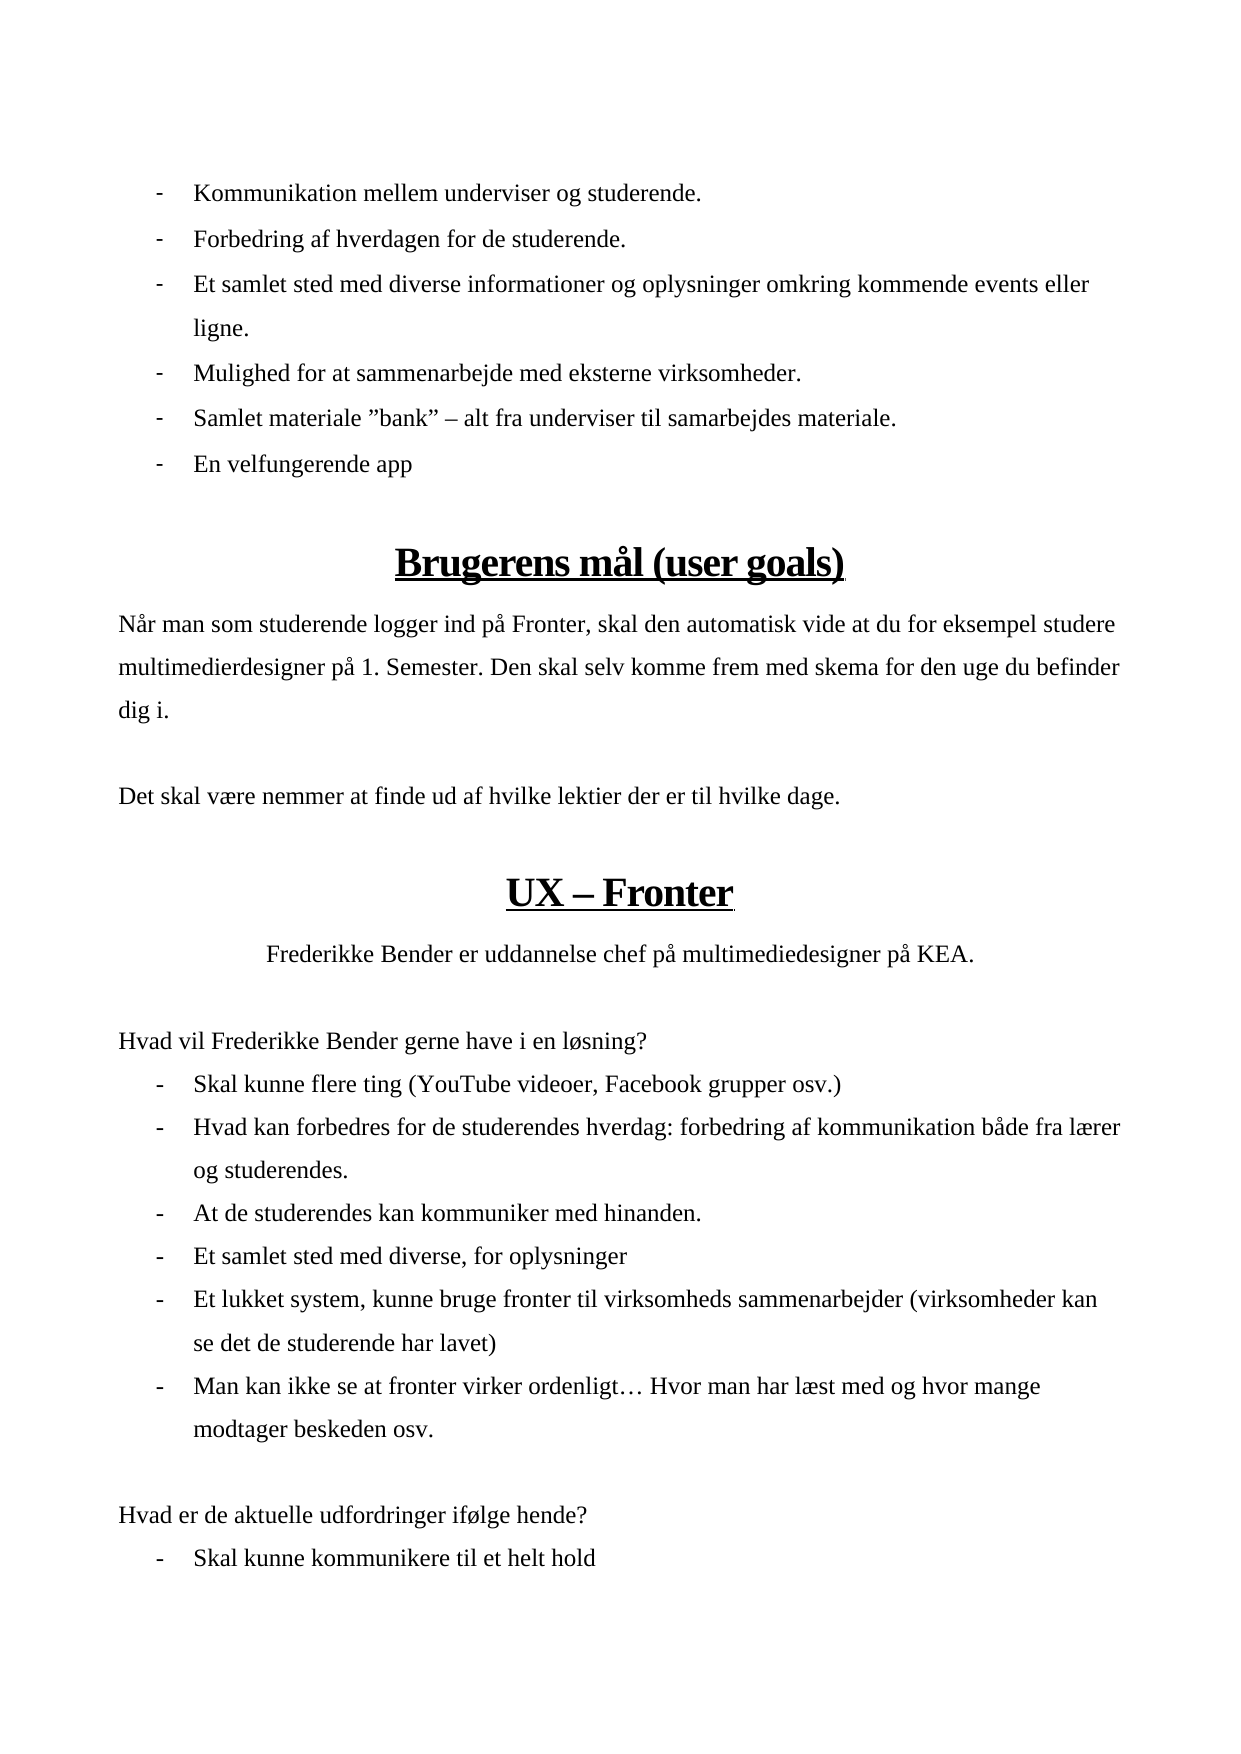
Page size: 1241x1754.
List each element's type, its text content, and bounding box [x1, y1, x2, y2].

list Hvad kan forbedres for de studerendes hverdag: forbedring af kommunikation både fra lærer og studerendes. [156, 1112, 1122, 1184]
text Frederikke Bender er uddannelse chef på multimediedesigner på KEA. [118, 939, 1122, 968]
list Et samlet sted med diverse informationer og oplysninger omkring kommende events eller ligne. [156, 269, 1122, 342]
list Kommunikation mellem underviser og studerende. [156, 177, 1122, 208]
text Når man som studerende logger ind på Fronter, skal den automatisk vide at du for eksempel studere multimedierdesigner på 1. Semester. Den skal selv komme frem med skema for den uge du befinder dig i. [118, 609, 1122, 724]
list Et samlet sted med diverse, for oplysninger [156, 1241, 1122, 1270]
list En velfungerende app [156, 448, 1122, 479]
list Man kan ikke se at fronter virker ordenligt… Hvor man har læst med og hvor mange modtager beskeden osv. [156, 1371, 1122, 1443]
list Skal kunne flere ting (YouTube videoer, Facebook grupper osv.) [156, 1069, 1122, 1098]
title Brugerens mål (user goals) [118, 537, 1122, 585]
list Forbedring af hverdagen for de studerende. [156, 223, 1122, 253]
list Et lukket system, kunne bruge fronter til virksomheds sammenarbejder (virksomheder kan se det de studerende har lavet) [156, 1284, 1122, 1356]
text Det skal være nemmer at finde ud af hvilke lektier der er til hvilke dage. [118, 781, 1122, 810]
list Mulighed for at sammenarbejde med eksterne virksomheder. [156, 357, 1122, 387]
list Samlet materiale ”bank” – alt fra underviser til samarbejdes materiale. [156, 402, 1122, 433]
list Skal kunne kommunikere til et helt hold [156, 1543, 1122, 1572]
text Hvad er de aktuelle udfordringer ifølge hende? [118, 1500, 1122, 1529]
title UX – Fronter [118, 868, 1122, 916]
text Hvad vil Frederikke Bender gerne have i en løsning? [118, 1026, 1122, 1054]
list At de studerendes kan kommuniker med hinanden. [156, 1198, 1122, 1227]
